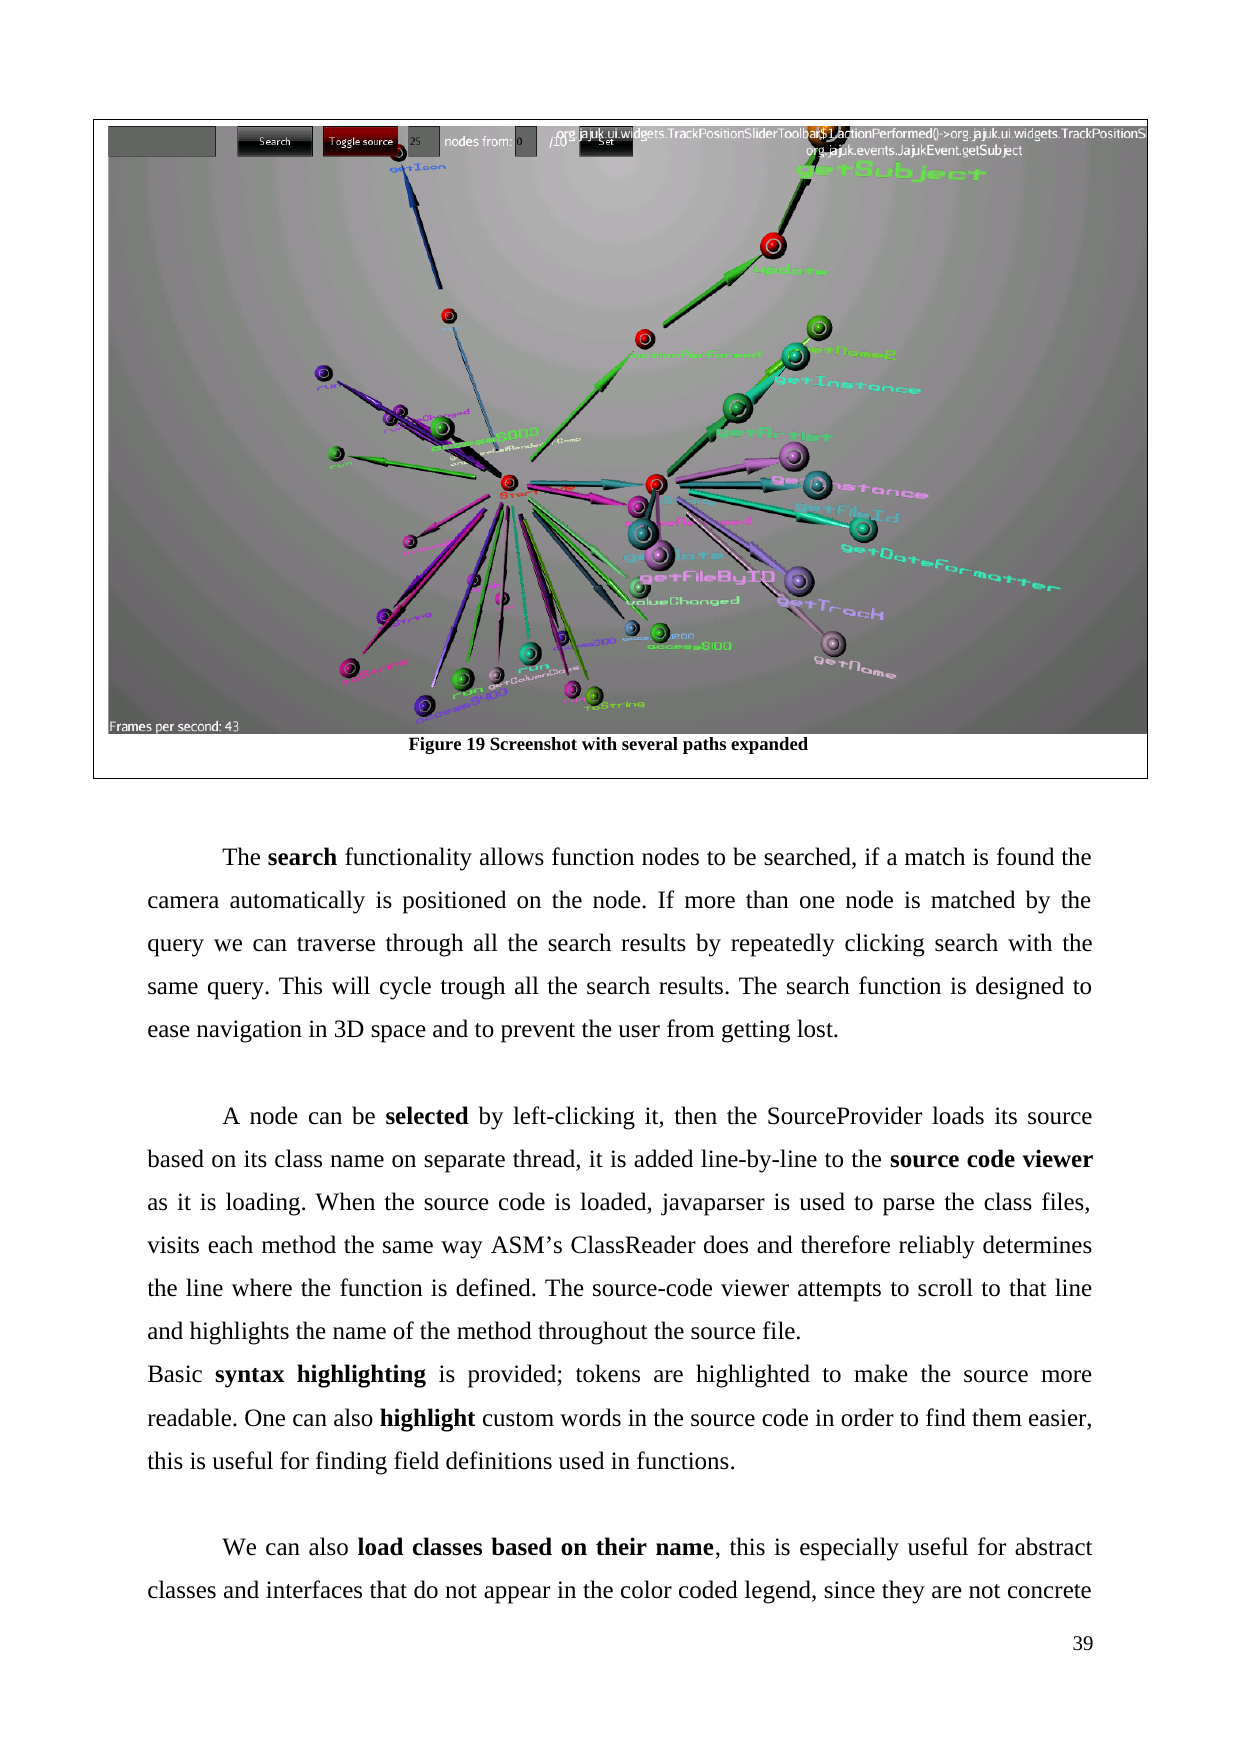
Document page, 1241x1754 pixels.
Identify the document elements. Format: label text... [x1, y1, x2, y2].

picture [108, 126, 1147, 734]
text The search functionality allows function nodes to be searched, if a match is found the camera automatically is positioned on the node. If more than one node is matched by the query we can traverse through all the search results by repeatedly clicking search with the same query. This will cycle trough all the search results. The search function is designed to ease navigation in 3D space and to prevent the user from getting lost. [147, 842, 1093, 1043]
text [147, 1532, 1093, 1604]
text Basic syntax highlighting is provided; tokens are highlighted to make the source more readable. One can also highlight custom words in the source code in order to find them easier, this is useful for finding field definitions used in functions. [147, 1359, 1093, 1474]
text A node can be selected by left-clicking it, then the SourceProvider loads its source based on its class name on separate thread, it is added line-by-line to the source code viewer as it is loading. When the source code is loaded, javaparser is used to parse the class files, visits each method the same way ASM’s ClassReader does and therefore reliably determines the line where the function is defined. The source-code viewer attempts to scroll to that line and highlights the name of the method throughout the source file. [147, 1101, 1093, 1345]
